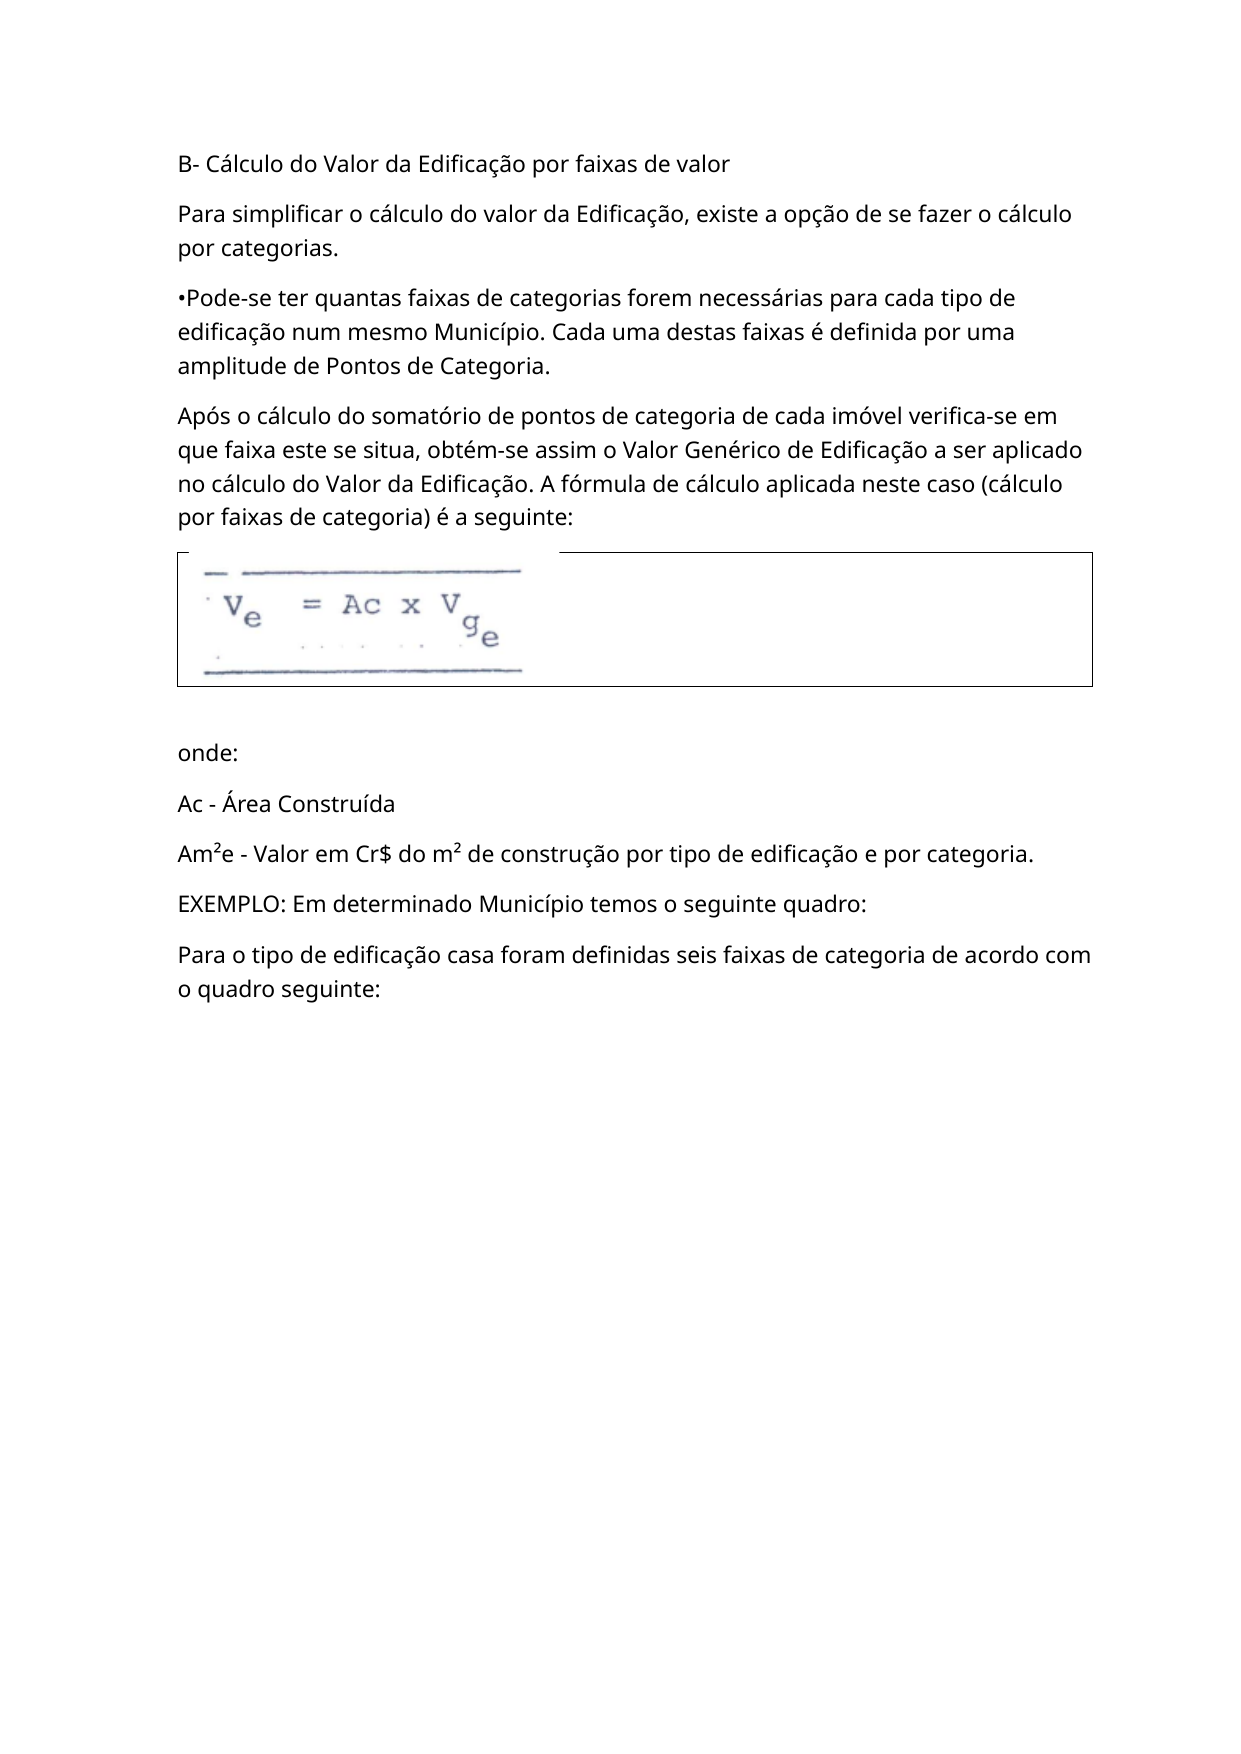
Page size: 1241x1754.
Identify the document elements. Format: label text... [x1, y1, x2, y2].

text •Pode-se ter quantas faixas de categorias forem necessárias para cada tipo de edificação num mesmo Município. Cada uma destas faixas é definida por uma amplitude de Pontos de Categoria. [177, 282, 1093, 381]
text Para simplificar o cálculo do valor da Edificação, existe a opção de se fazer o cálculo por categorias. [177, 198, 1093, 263]
text onde: [177, 737, 1093, 768]
picture [188, 552, 560, 686]
text B- Cálculo do Valor da Edificação por faixas de valor [177, 148, 1093, 179]
text EXEMPLO: Em determinado Município temos o seguinte quadro: [177, 888, 1093, 919]
text Após o cálculo do somatório de pontos de categoria de cada imóvel verifica-se em que faixa este se situa, obtém-se assim o Valor Genérico de Edificação a ser aplicado no cálculo do Valor da Edificação. A fórmula de cálculo aplicada neste caso (cálculo por faixas de categoria) é a seguinte: [177, 400, 1093, 533]
text Ac - Área Construída [177, 787, 1093, 819]
text Para o tipo de edificação casa foram definidas seis faixas de categoria de acordo com o quadro seguinte: [177, 939, 1093, 1004]
table_header [560, 553, 1092, 686]
text Am²e - Valor em Cr$ do m² de construção por tipo de edificação e por categoria. [177, 838, 1093, 869]
table_header [178, 553, 188, 686]
